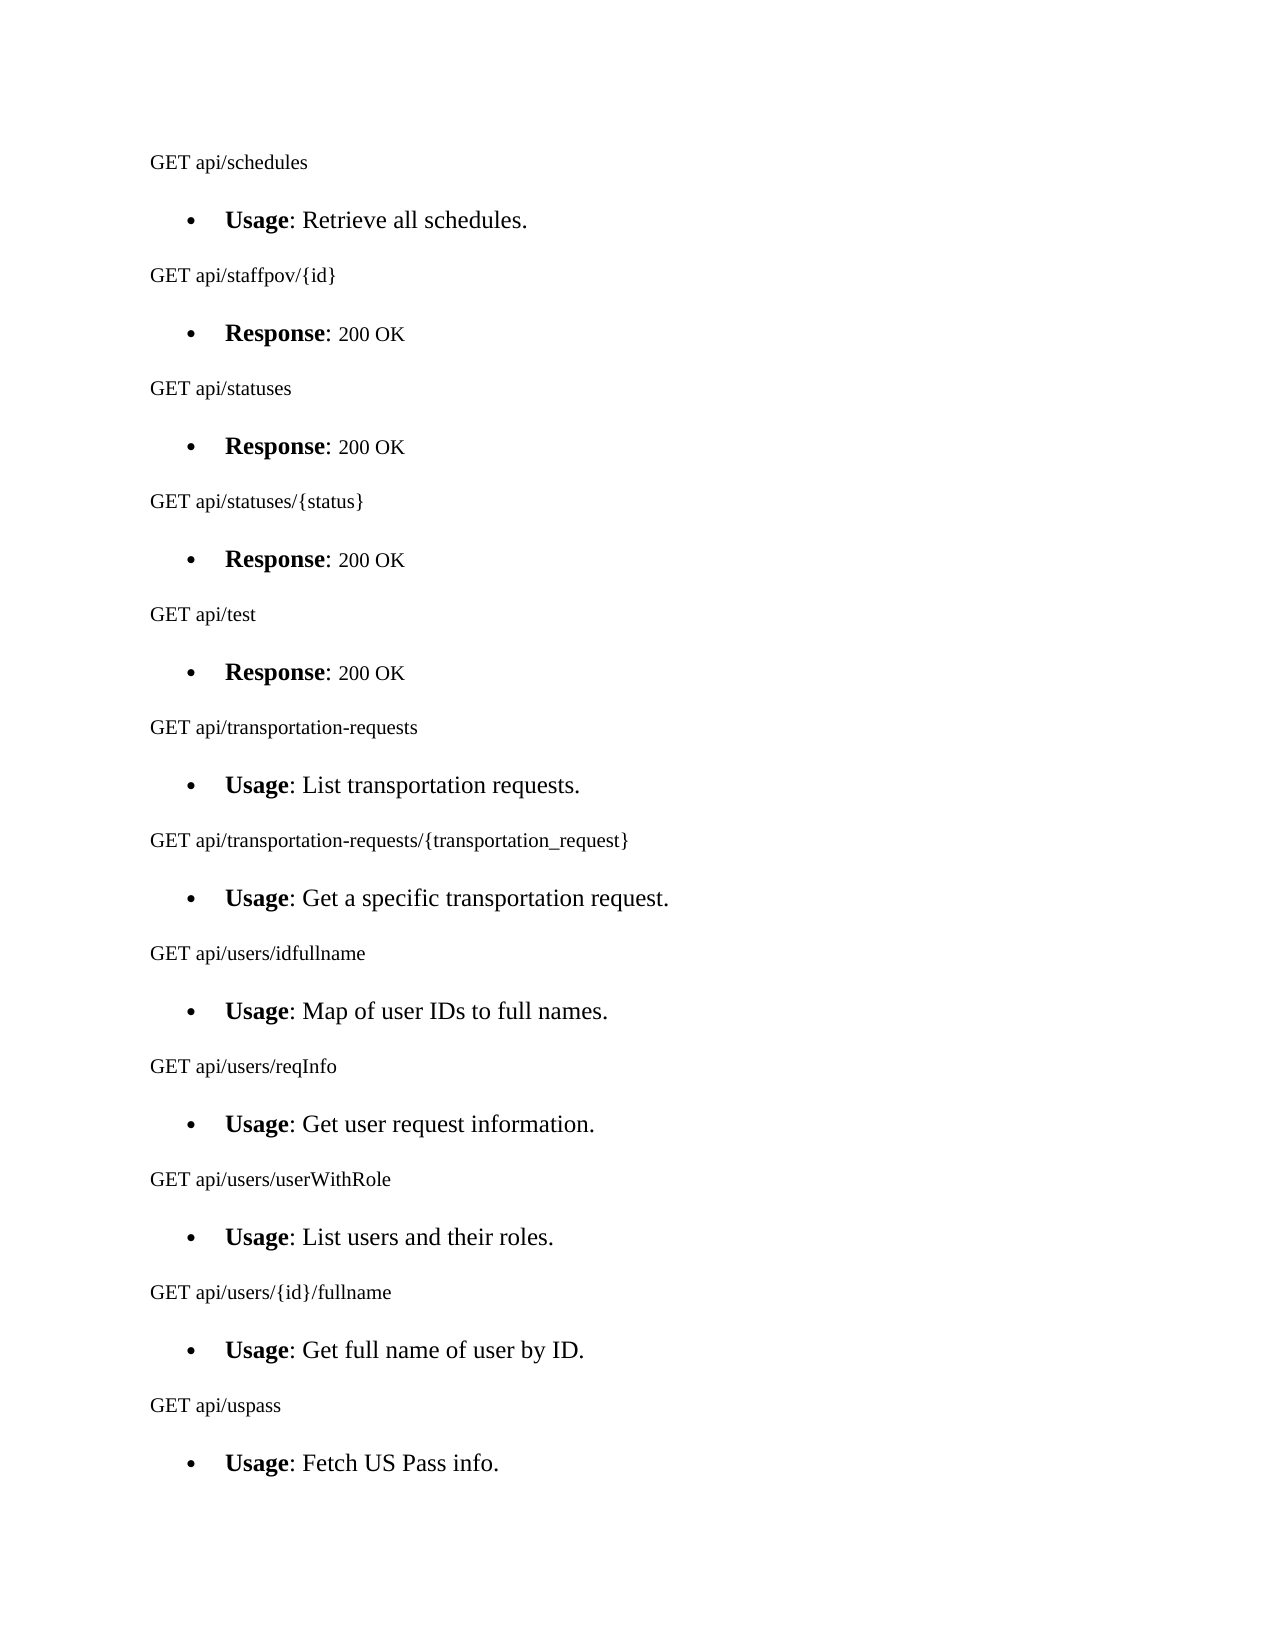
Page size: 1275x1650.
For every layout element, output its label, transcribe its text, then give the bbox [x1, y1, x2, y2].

list Response: 200 OK [187, 770, 1125, 799]
list Response: 200 OK [187, 883, 1125, 912]
subtitle GET api/users/reqInfo [150, 1280, 1125, 1304]
subtitle GET api/roles/{role} [150, 263, 1125, 287]
list Usage: List transportation requests. [187, 996, 1125, 1025]
list Usage: Get user request information. [187, 1335, 1125, 1364]
subtitle GET api/transportation-requests/{transportation_request} [150, 1054, 1125, 1078]
subtitle GET api/test [150, 828, 1125, 852]
list Response: 200 OK [187, 657, 1125, 686]
list Usage: Retrieve all schedules. [187, 431, 1125, 460]
list Response: 200 OK [187, 318, 1125, 347]
list Response: 200 OK [187, 205, 1125, 234]
list Usage: List users and their roles. [187, 1448, 1125, 1477]
subtitle GET api/statuses [150, 602, 1125, 626]
list Usage: Get a specific transportation request. [187, 1109, 1125, 1138]
list Response: 200 OK [187, 544, 1125, 573]
subtitle GET api/transportation-requests [150, 941, 1125, 965]
subtitle GET api/staffpov/{id} [150, 489, 1125, 513]
list Usage: Map of user IDs to full names. [187, 1222, 1125, 1251]
subtitle GET api/roles [150, 150, 1125, 174]
subtitle GET api/schedules [150, 376, 1125, 400]
subtitle GET api/statuses/{status} [150, 715, 1125, 739]
subtitle GET api/users/idfullname [150, 1167, 1125, 1191]
subtitle GET api/users/userWithRole [150, 1393, 1125, 1417]
